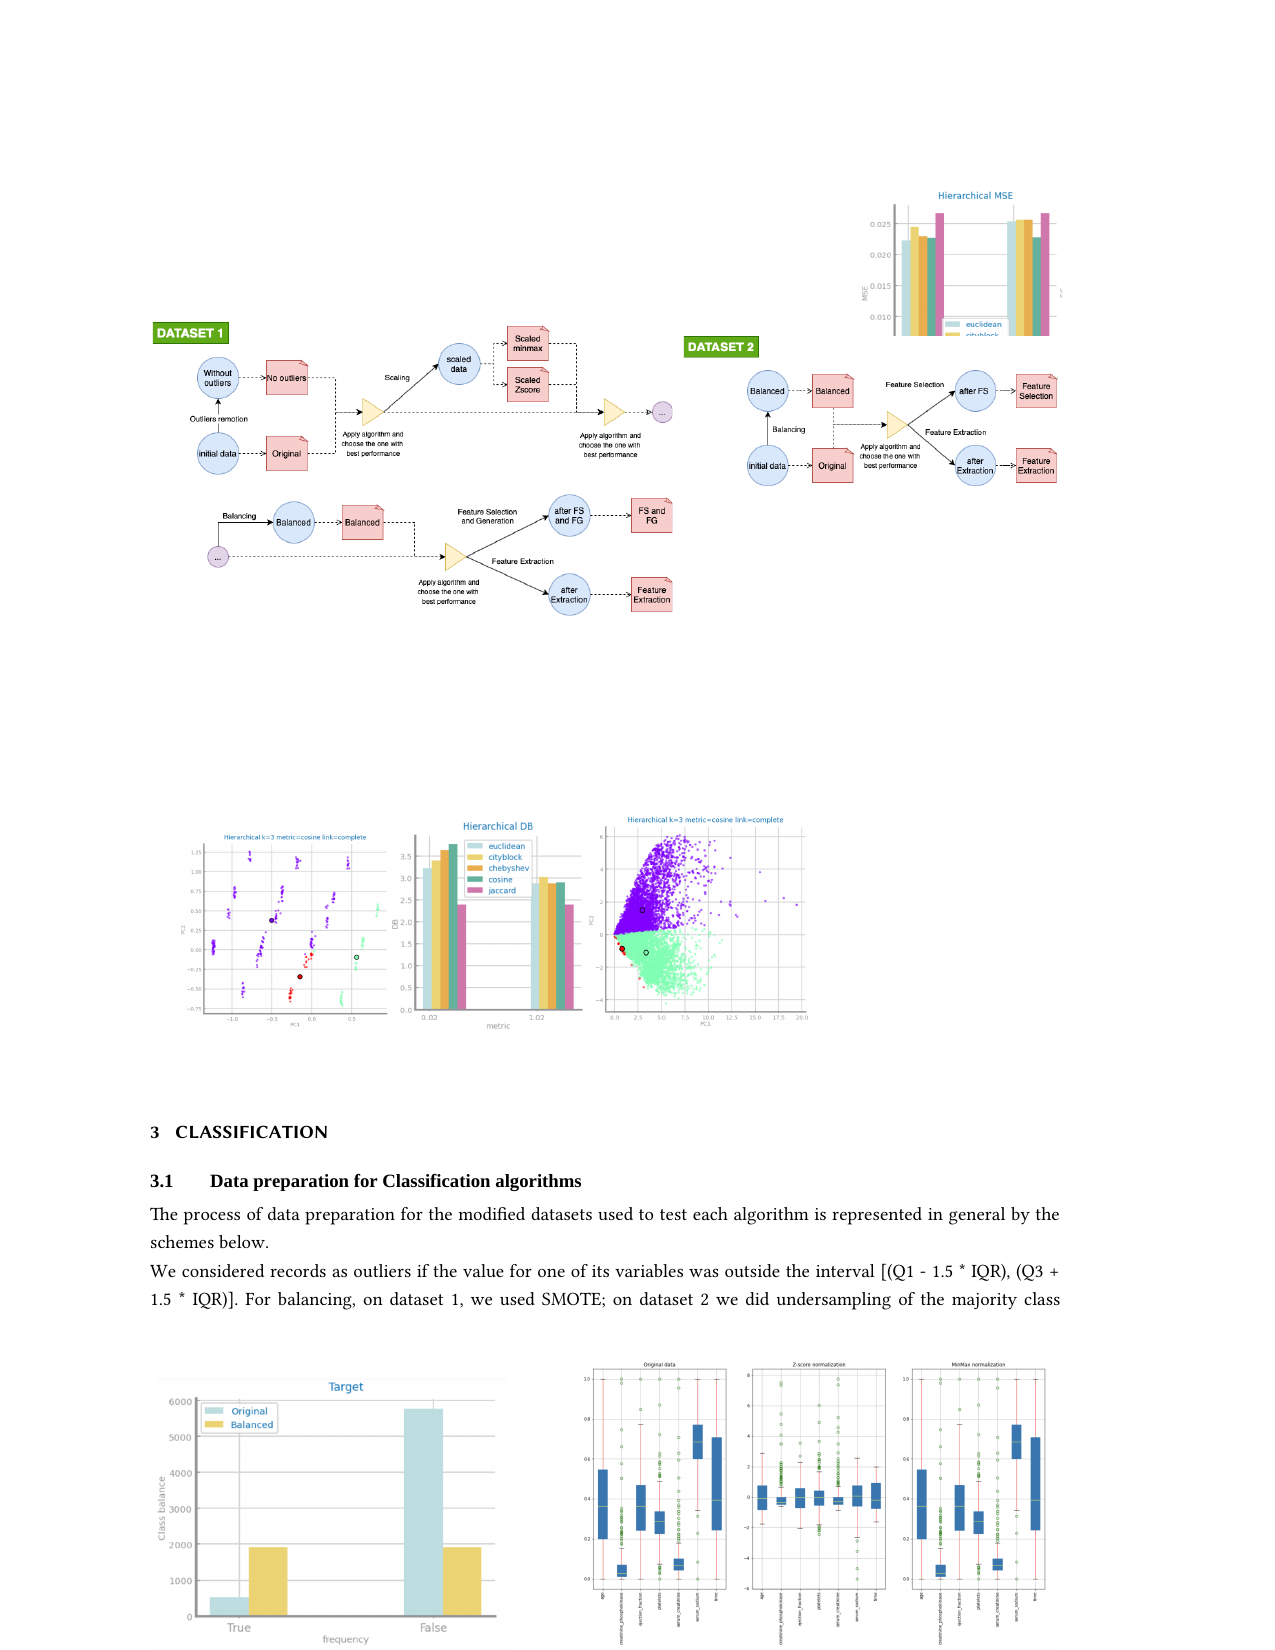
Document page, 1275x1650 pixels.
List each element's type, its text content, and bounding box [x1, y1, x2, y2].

picture [561, 1358, 1057, 1650]
picture [154, 1378, 508, 1650]
picture [683, 183, 1063, 486]
picture [152, 322, 673, 616]
text The process of data preparation for the modified datasets used to test each algorithm is represented in general by the schemes below. [150, 1197, 1062, 1253]
text Data preparation for Classification algorithms [150, 1168, 1062, 1191]
picture [175, 809, 812, 1030]
text Classification [150, 1119, 1062, 1143]
